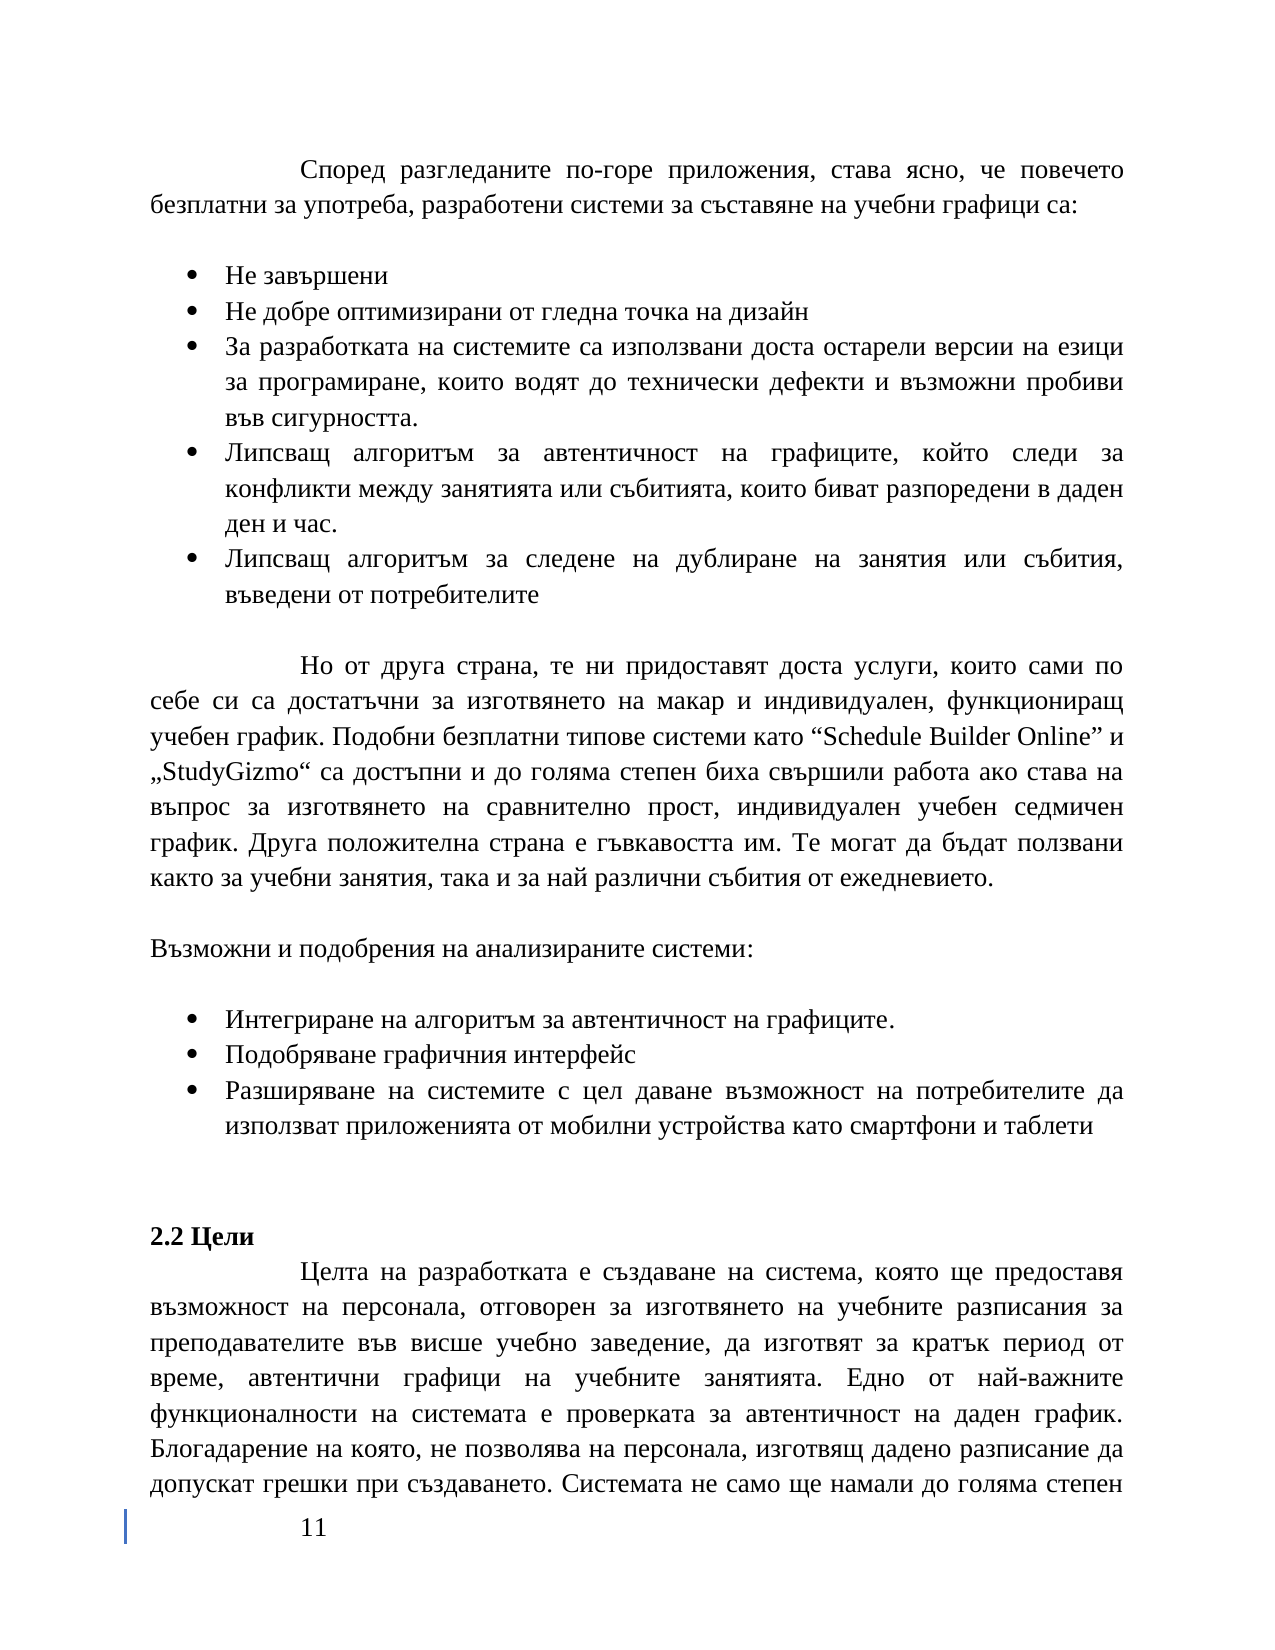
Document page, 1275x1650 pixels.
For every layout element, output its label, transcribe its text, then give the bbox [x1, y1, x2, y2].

list Възможни и подобрения на анализираните системи: [150, 929, 1125, 964]
list Интегриране на алгоритъм за автентичност на графиците. [187, 1000, 1125, 1035]
list Но от друга страна, те ни придоставят доста услуги, които сами по себе си са достатъчни за изготвянето на макар и индивидуален, функциониращ учебен график. Подобни безплатни типове системи като “Schedule Builder Online” и „StudyGizmo“ са достъпни и до голяма степен биха свършили работа ако става на въпрос за изготвянето на сравнително прост, индивидуален учебен седмичен график. Друга положителна страна е гъвкавостта им. Те могат да бъдат ползвани както за учебни занятия, така и за най различни събития от ежедневието. [150, 646, 1125, 894]
list Не завършени [187, 256, 1125, 292]
subtitle 2.2 Цели [150, 1217, 1125, 1252]
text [150, 1252, 1125, 1500]
list Разширяване на системите с цел даване възможност на потребителите да използват приложенията от мобилни устройства като смартфони и таблети [187, 1071, 1125, 1142]
list Липсващ алгоритъм за следене на дублиране на занятия или събития, въведени от потребителите [187, 539, 1125, 610]
list Липсващ алгоритъм за автентичност на графиците, който следи за конфликти между занятията или събитията, които биват разпоредени в даден ден и час. [187, 433, 1125, 539]
text Според разгледаните по-горе приложения, става ясно, че повечето безплатни за употреба, разработени системи за съставяне на учебни графици са: [150, 150, 1125, 221]
list Не добре оптимизирани от гледна точка на дизайн [187, 292, 1125, 327]
list За разработката на системите са използвани доста остарели версии на езици за програмиране, които водят до технически дефекти и възможни пробиви във сигурността. [187, 327, 1125, 433]
list Подобряване графичния интерфейс [187, 1035, 1125, 1071]
